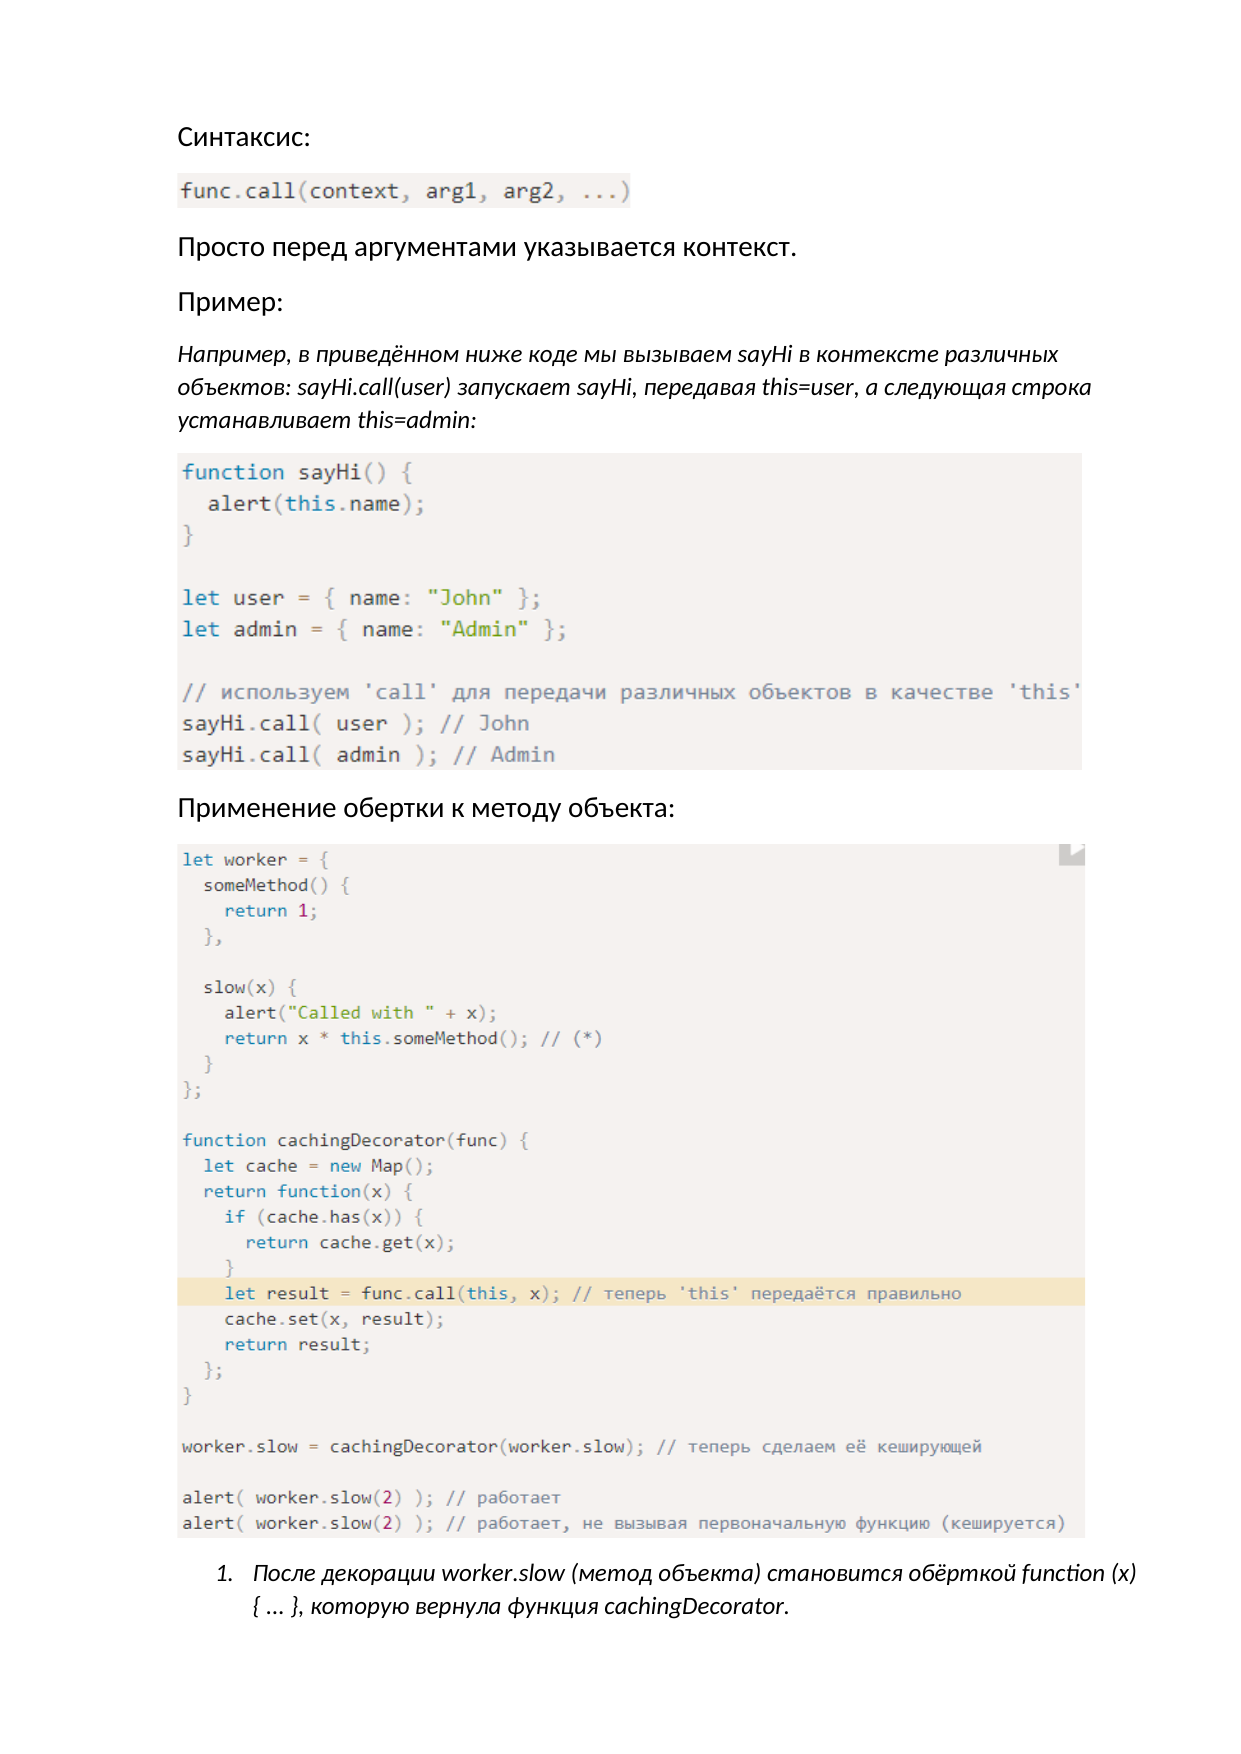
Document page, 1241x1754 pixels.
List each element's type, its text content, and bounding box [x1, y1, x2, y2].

text Просто перед аргументами указывается контекст. [177, 228, 1152, 264]
picture [177, 173, 631, 208]
text Например, в приведённом ниже коде мы вызываем sayHi в контексте различных объектов: sayHi.call(user) запускает sayHi, передавая this=user, а следующая строка устанавливает this=admin: [177, 338, 1152, 435]
text Синтаксис: [177, 118, 1152, 154]
text Применение обертки к методу объекта: [177, 789, 1152, 825]
picture [177, 844, 1086, 1538]
picture [177, 453, 1082, 770]
text Пример: [177, 283, 1152, 319]
list После декорации worker.slow (метод объекта) становится обёрткой function (x) { ... }, которую вернула функция cachingDecorator. [215, 1557, 1152, 1621]
